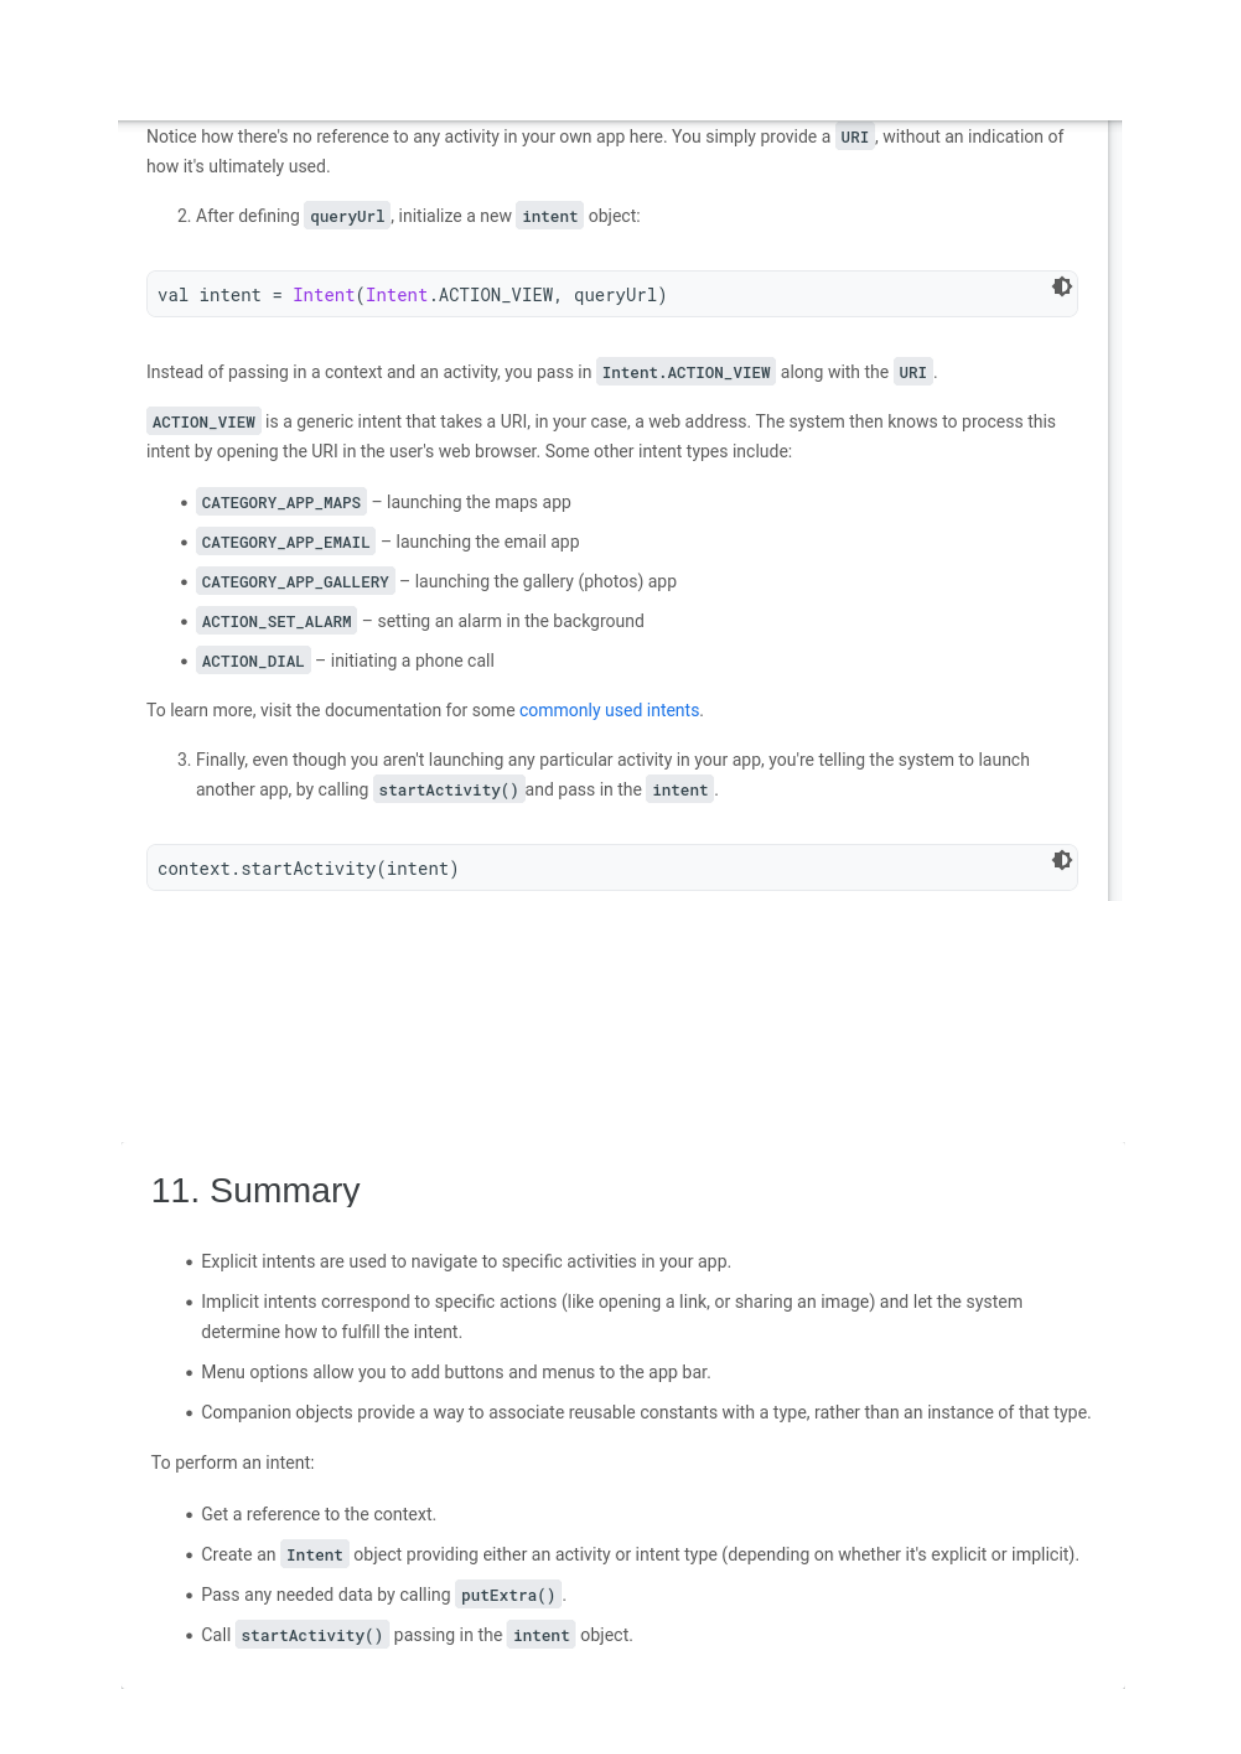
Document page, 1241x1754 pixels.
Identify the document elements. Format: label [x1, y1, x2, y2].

picture [121, 1142, 1126, 1689]
picture [118, 118, 1123, 901]
